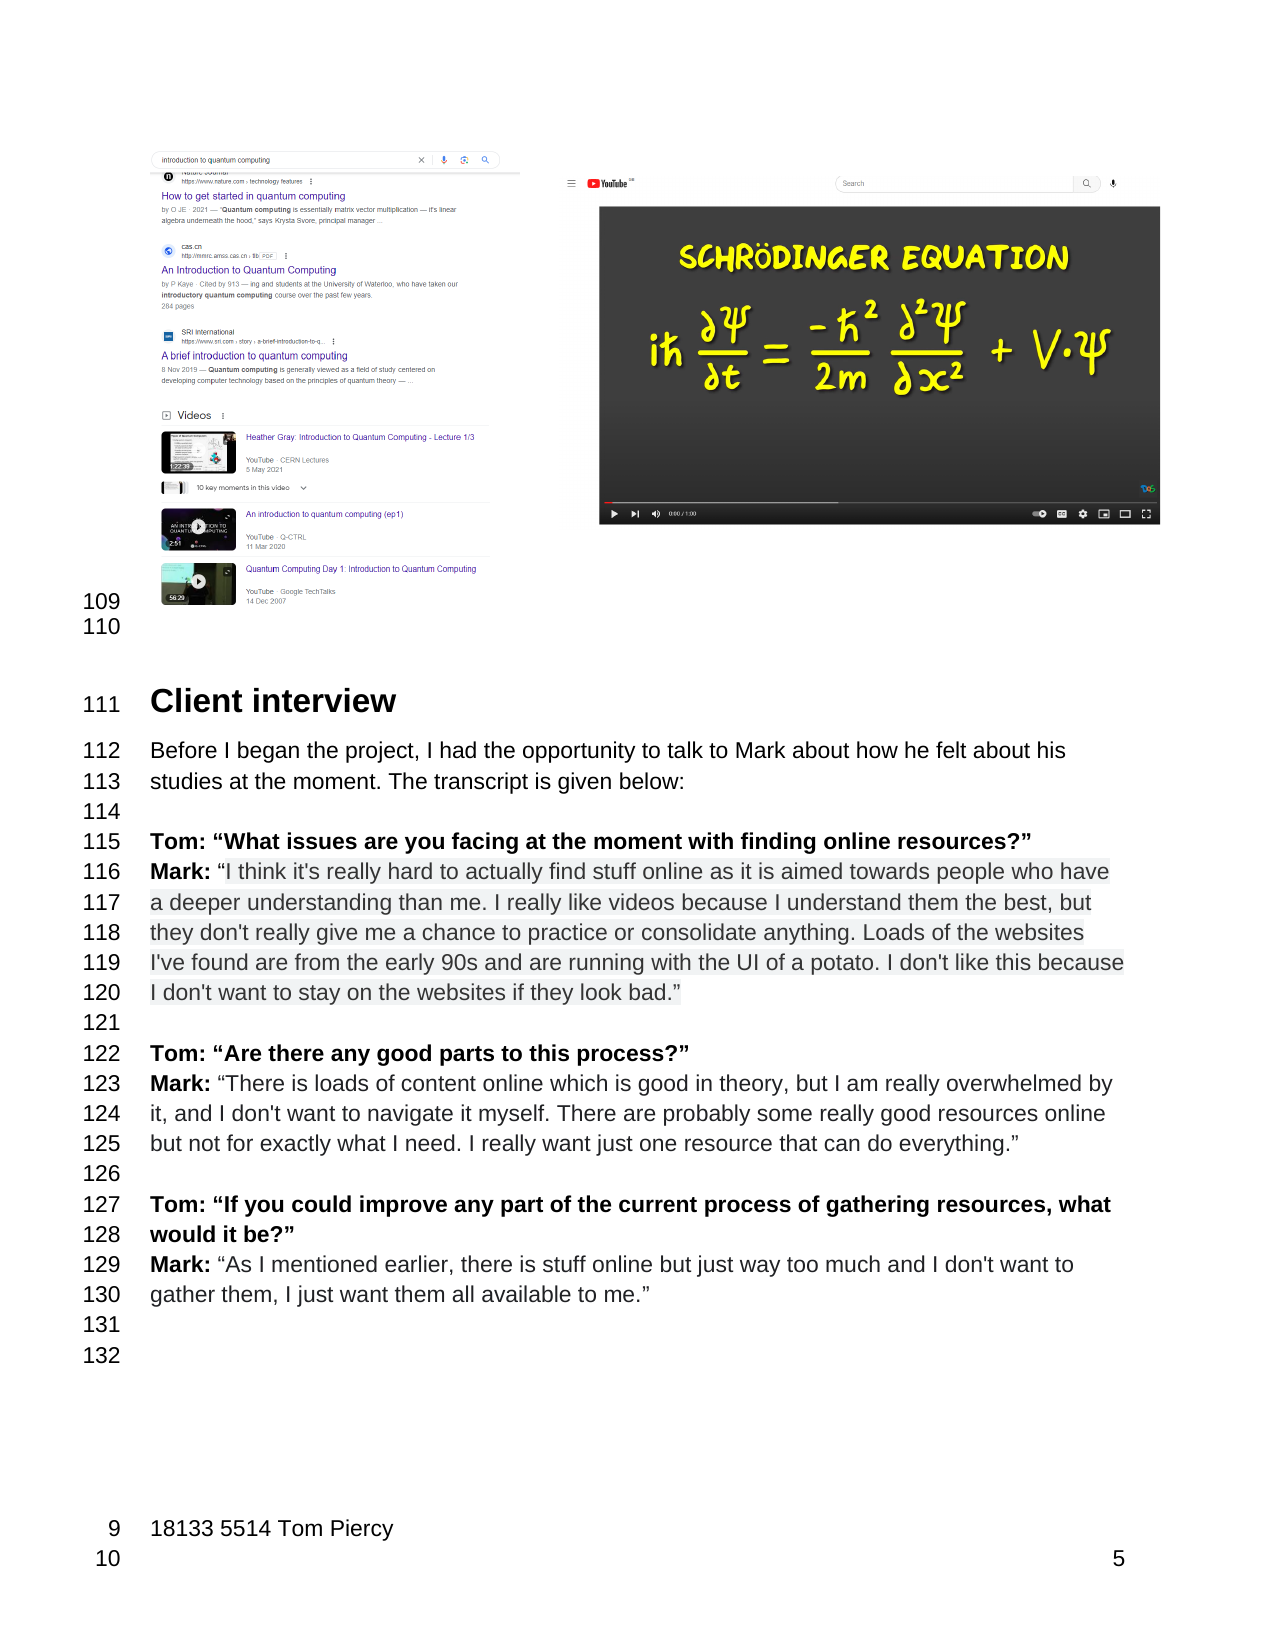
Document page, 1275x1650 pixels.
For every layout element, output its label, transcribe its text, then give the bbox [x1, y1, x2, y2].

text Mark: “I think it's really hard to actually find stuff online as it is aimed towards people who have a deeper understanding than me. I really like videos because I understand them the best, but they don't really give me a chance to practice or consolidate anything. Loads of the websites I've found are from the early 90s and are running with the UI of a potato. I don't like this because I don't want to stay on the websites if they look bad.” [150, 858, 1125, 1005]
text Tom: “What issues are you facing at the moment with finding online resources?” [150, 828, 1125, 854]
text Tom: “Are there any good parts to this process?” [150, 1039, 1125, 1066]
subtitle Client interview [150, 681, 1125, 719]
text Before I began the project, I had the opportunity to talk to Mark about how he felt about his studies at the moment. The transcript is given below: [150, 737, 1125, 794]
text Mark: “As I mentioned earlier, there is stuff online but just way too much and I don't want to gather them, I just want them all available to me.” [150, 1251, 1125, 1307]
text Tom: “If you could improve any part of the current process of gathering resources, what would it be?” [150, 1191, 1125, 1247]
picture [150, 150, 520, 610]
picture [559, 176, 1160, 530]
text Mark: “There is loads of content online which is good in theory, but I am really overwhelmed by it, and I don't want to navigate it myself. There are probably some really good resources online but not for exactly what I need. I really want just one resource that can do everything.” [150, 1070, 1125, 1156]
